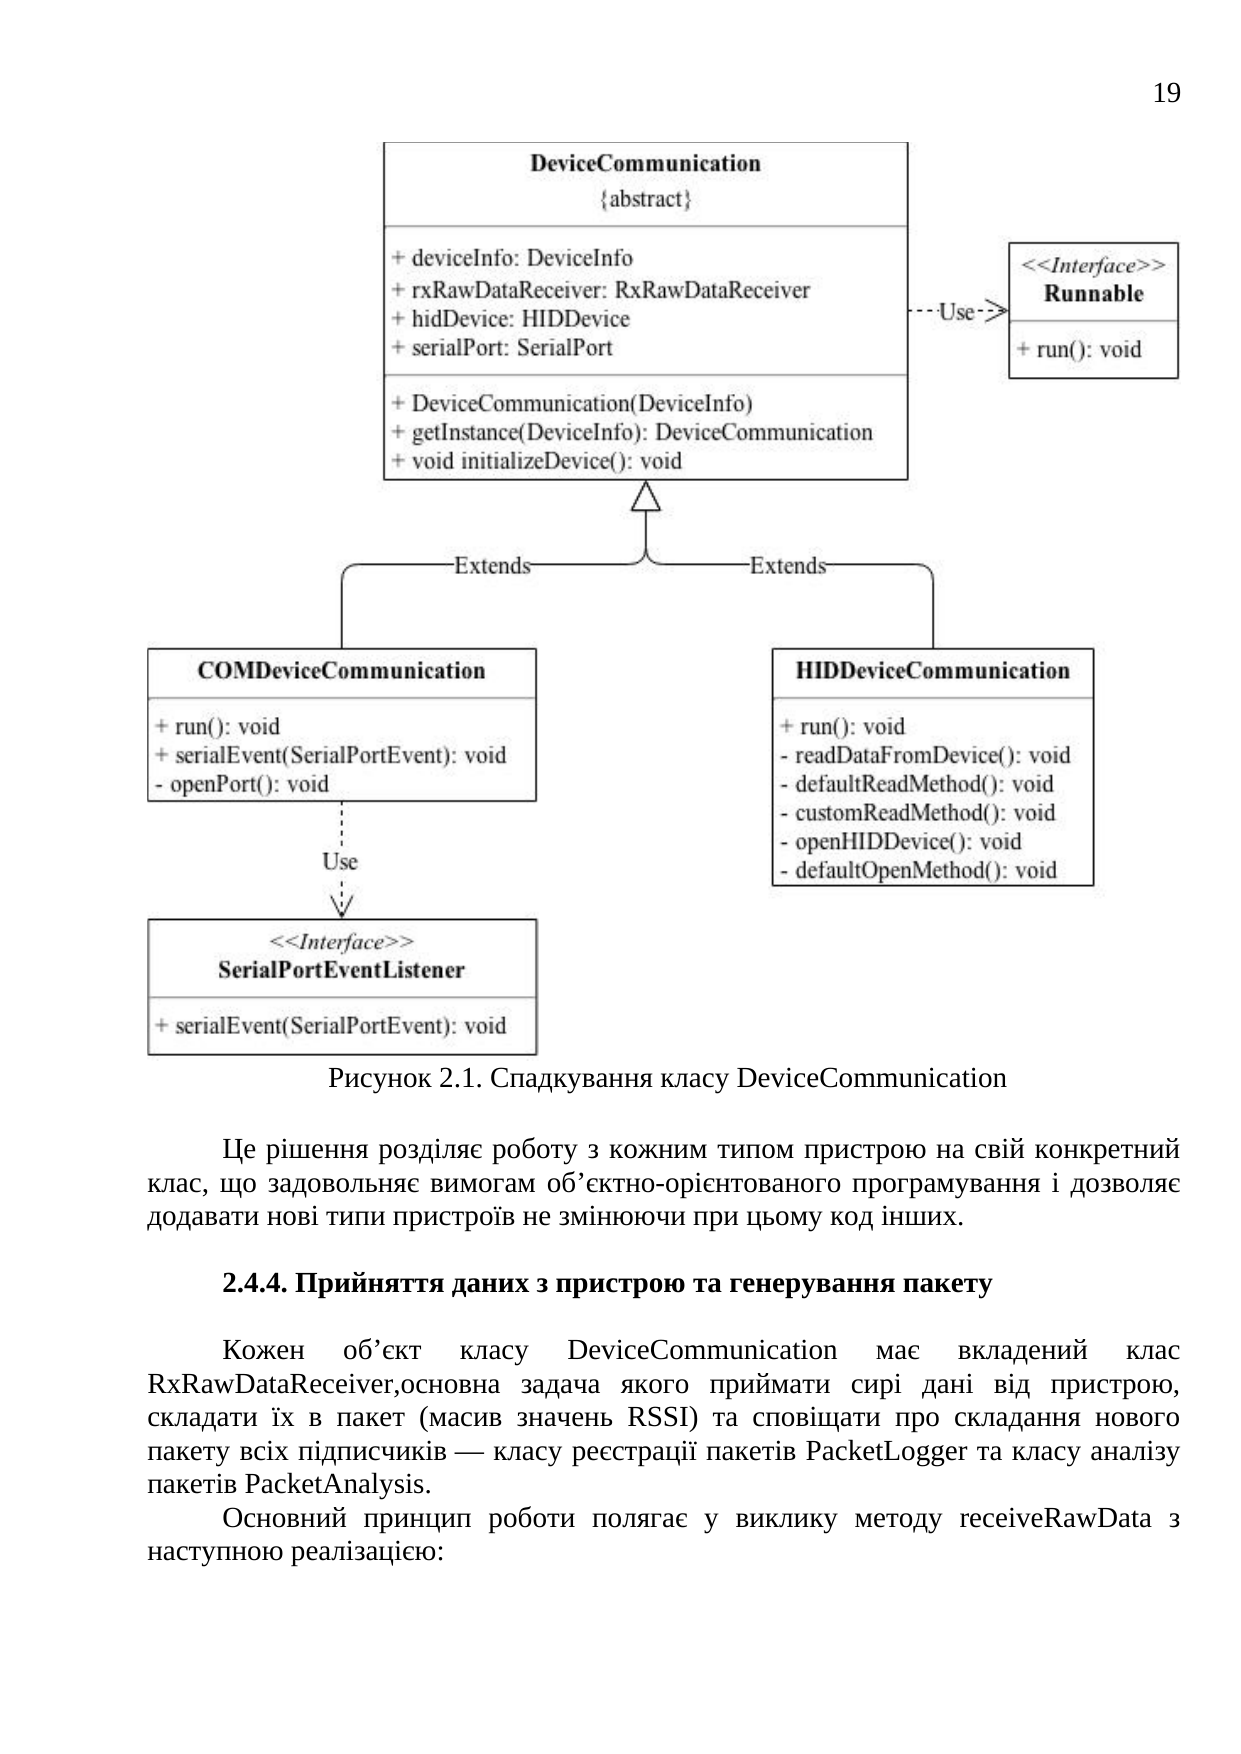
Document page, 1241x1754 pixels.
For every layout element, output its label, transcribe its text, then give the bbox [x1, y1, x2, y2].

text Основний принцип роботи полягає у виклику методу receiveRawData з наступною реалізацією: [147, 1500, 1181, 1567]
text Кожен об’єкт класу DeviceCommunication має вкладений клас RxRawDataReceiver,основна задача якого приймати сирі дані від пристрою, складати їх в пакет (масив значень RSSI) та сповіщати про складання нового пакету всіх підписчиків — класу реєстрації пакетів PacketLogger та класу аналізу пакетів PacketAnalysis. [147, 1332, 1181, 1500]
picture [147, 142, 1181, 1061]
text Спадкування класу DeviceCommunication [88, 1060, 1181, 1094]
text Прийняття даних з пристрою та генерування пакету [222, 1265, 1181, 1299]
text Це рішення розділяє роботу з кожним типом пристрою на свій конкретний клас, що задовольняє вимогам об’єктно-орієнтованого програмування і дозволяє додавати нові типи пристроїв не змінюючи при цьому код інших. [147, 1131, 1181, 1232]
